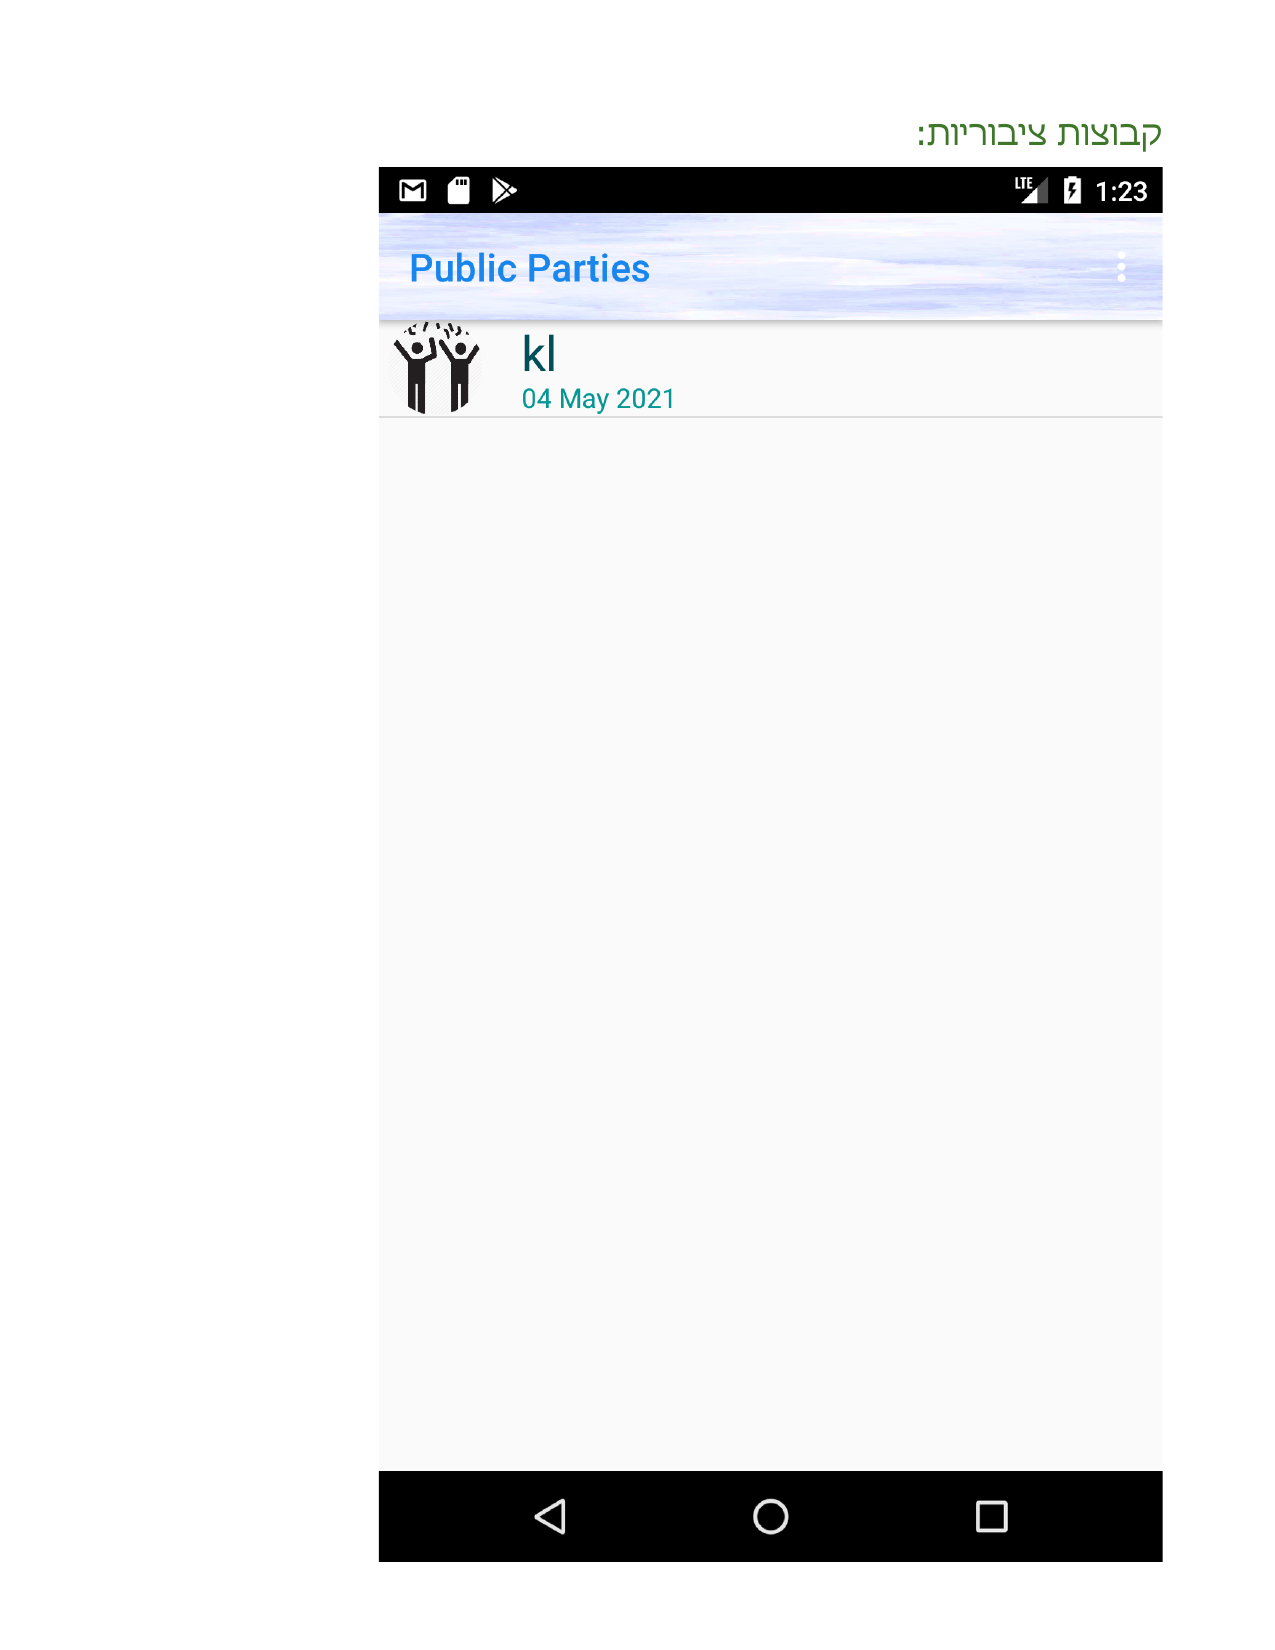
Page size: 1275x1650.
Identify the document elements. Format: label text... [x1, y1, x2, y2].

picture [378, 167, 1163, 1562]
subtitle קבוצות ציבוריות: [112, 112, 1163, 153]
